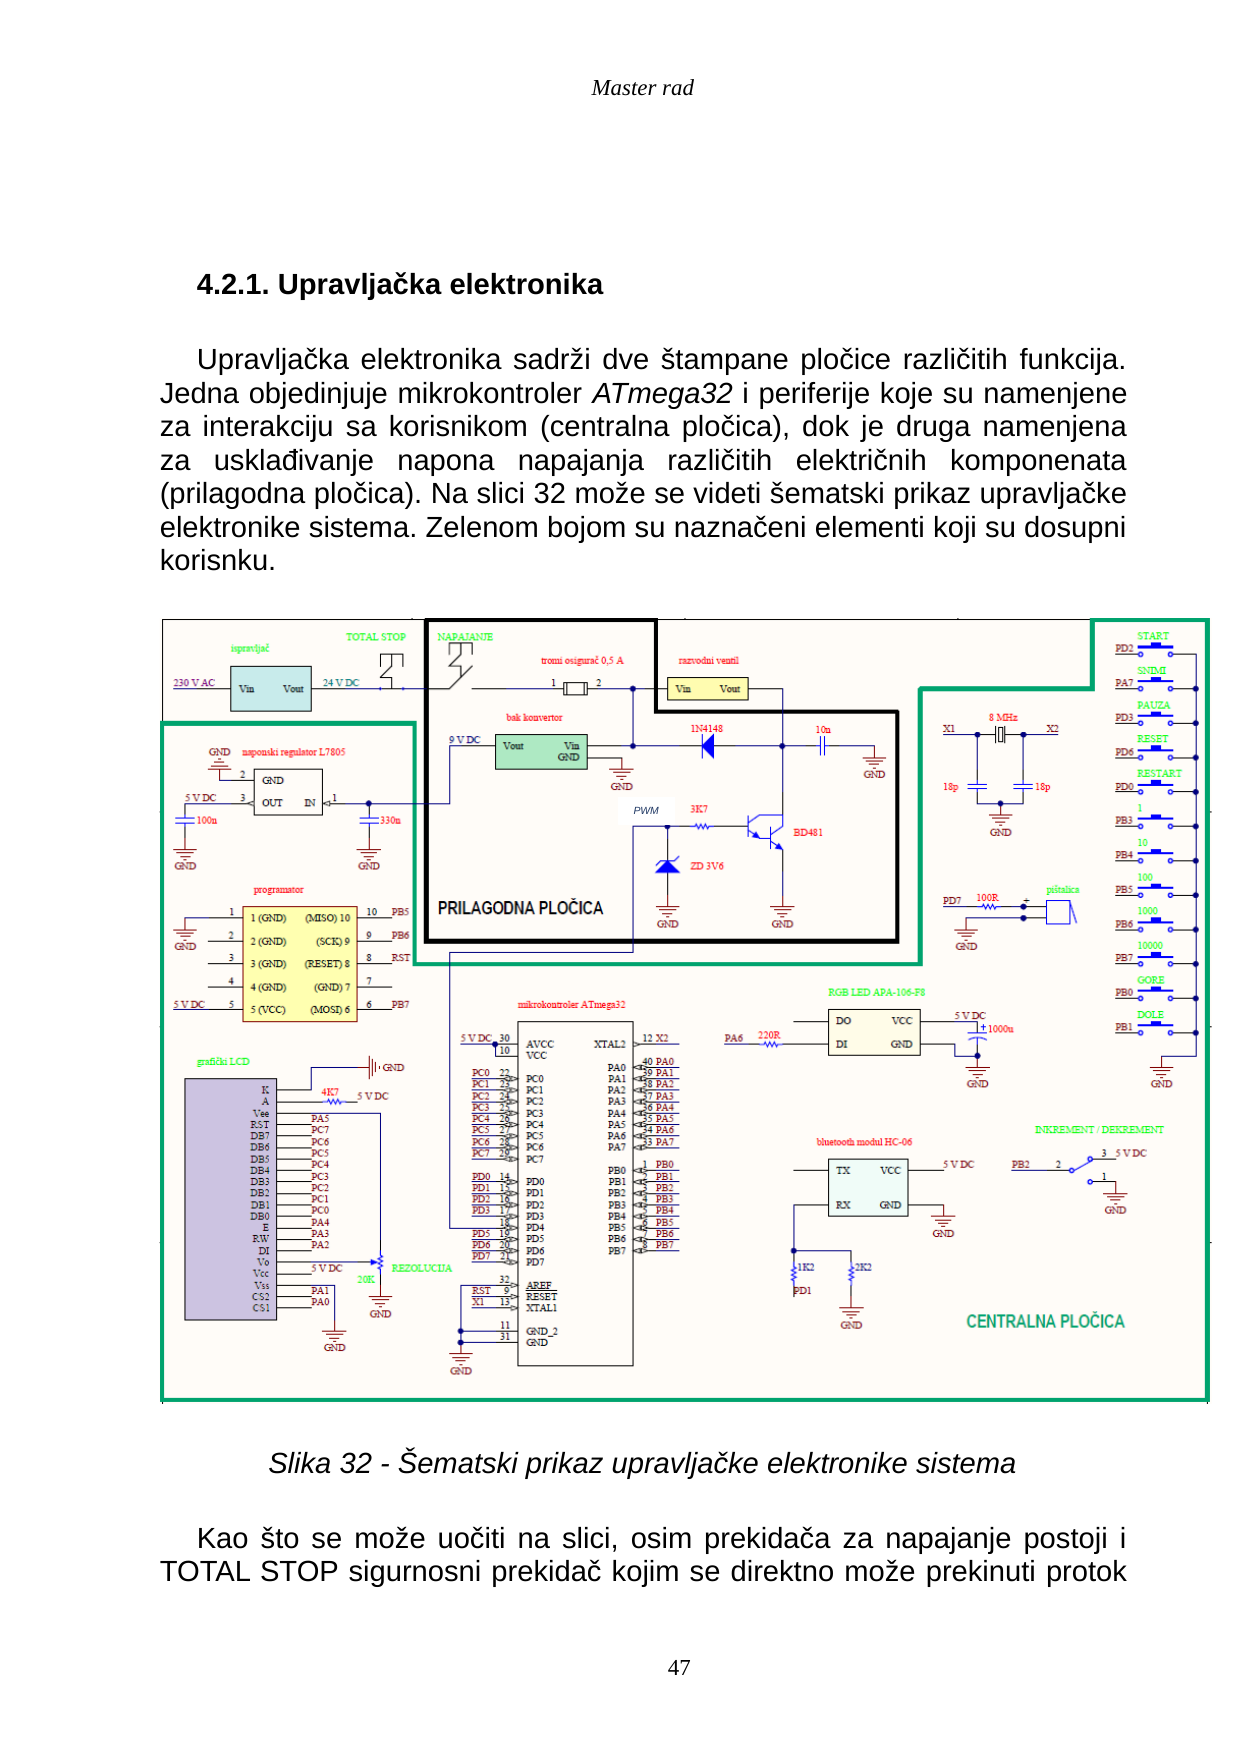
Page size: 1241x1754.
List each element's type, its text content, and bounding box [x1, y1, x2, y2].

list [159, 1521, 1128, 1588]
list Upravljačka elektronika [159, 267, 1128, 300]
picture [159, 618, 1212, 1404]
text Slika 32 - Šematski prikaz upravljačke elektronike sistema [159, 1446, 1128, 1479]
text Upravljačka elektronika sadrži dve štampane pločice različitih funkcija. Jedna objedinjuje mikrokontroler ATmega32 i periferije koje su namenjene za interakciju sa korisnikom (centralna pločica), dok je druga namenjena za usklađivanje napona napajanja različitih električnih komponenata (prilagodna pločica). Na slici 32 može se videti šematski prikaz upravljačke elektronike sistema. Zelenom bojom su naznačeni elementi koji su dosupni korisnku. [159, 342, 1128, 577]
